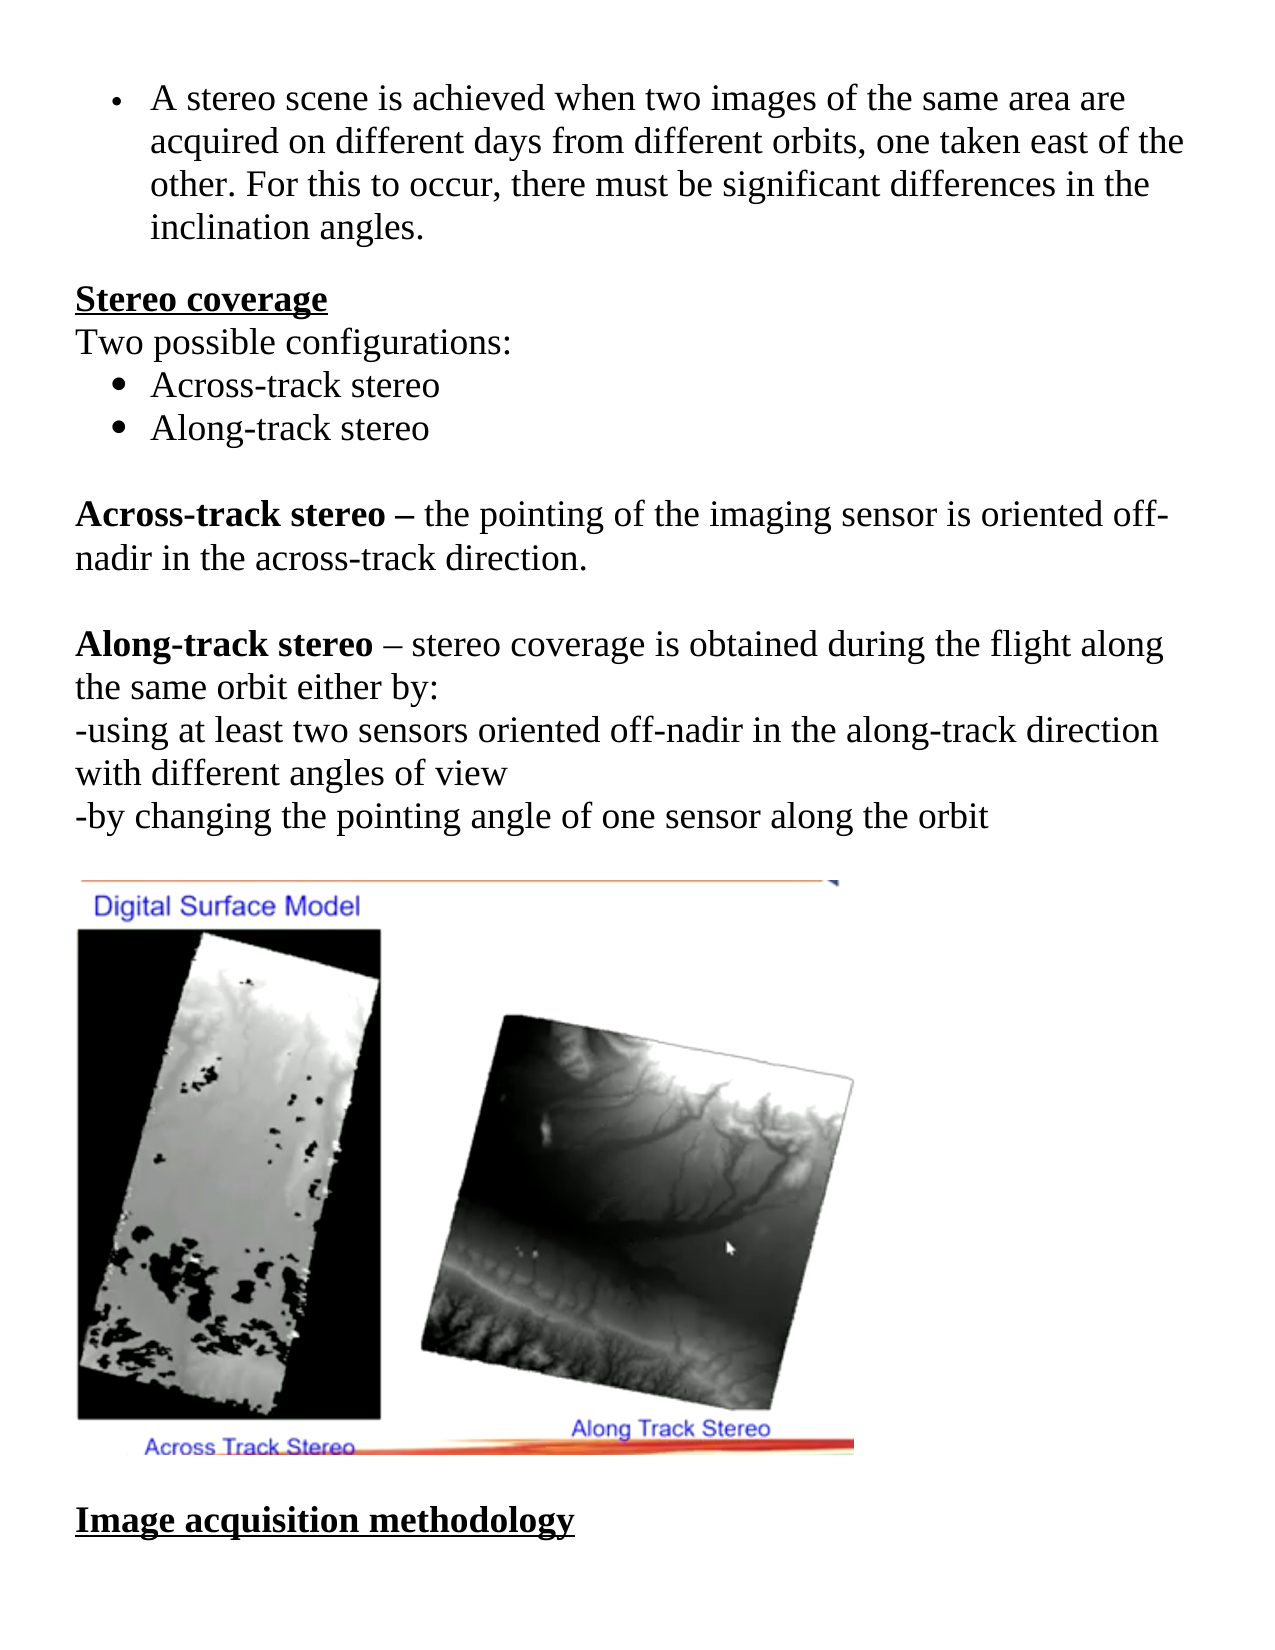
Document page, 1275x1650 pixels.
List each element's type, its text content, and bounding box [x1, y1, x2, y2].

list A stereo scene is achieved when two images of the same area are acquired on different days from different orbits, one taken east of the other. For this to occur, there must be significant differences in the inclination angles. [112, 75, 1200, 276]
list Across-track stereo [112, 362, 1200, 406]
text Across-track stereo – the pointing of the imaging sensor is oriented off-nadir in the across-track direction. [75, 492, 1200, 578]
text -using at least two sensors oriented off-nadir in the along-track direction with different angles of view [75, 707, 1200, 794]
text Two possible configurations: [75, 319, 1200, 362]
picture [75, 880, 854, 1455]
text -by changing the pointing angle of one sensor along the orbit [75, 794, 1200, 837]
text Stereo coverage [75, 276, 1200, 319]
list Along-track stereo [112, 406, 1200, 449]
text Along-track stereo – stereo coverage is obtained during the flight along the same orbit either by: [75, 621, 1200, 707]
text Image acquisition methodology [75, 1498, 1200, 1541]
